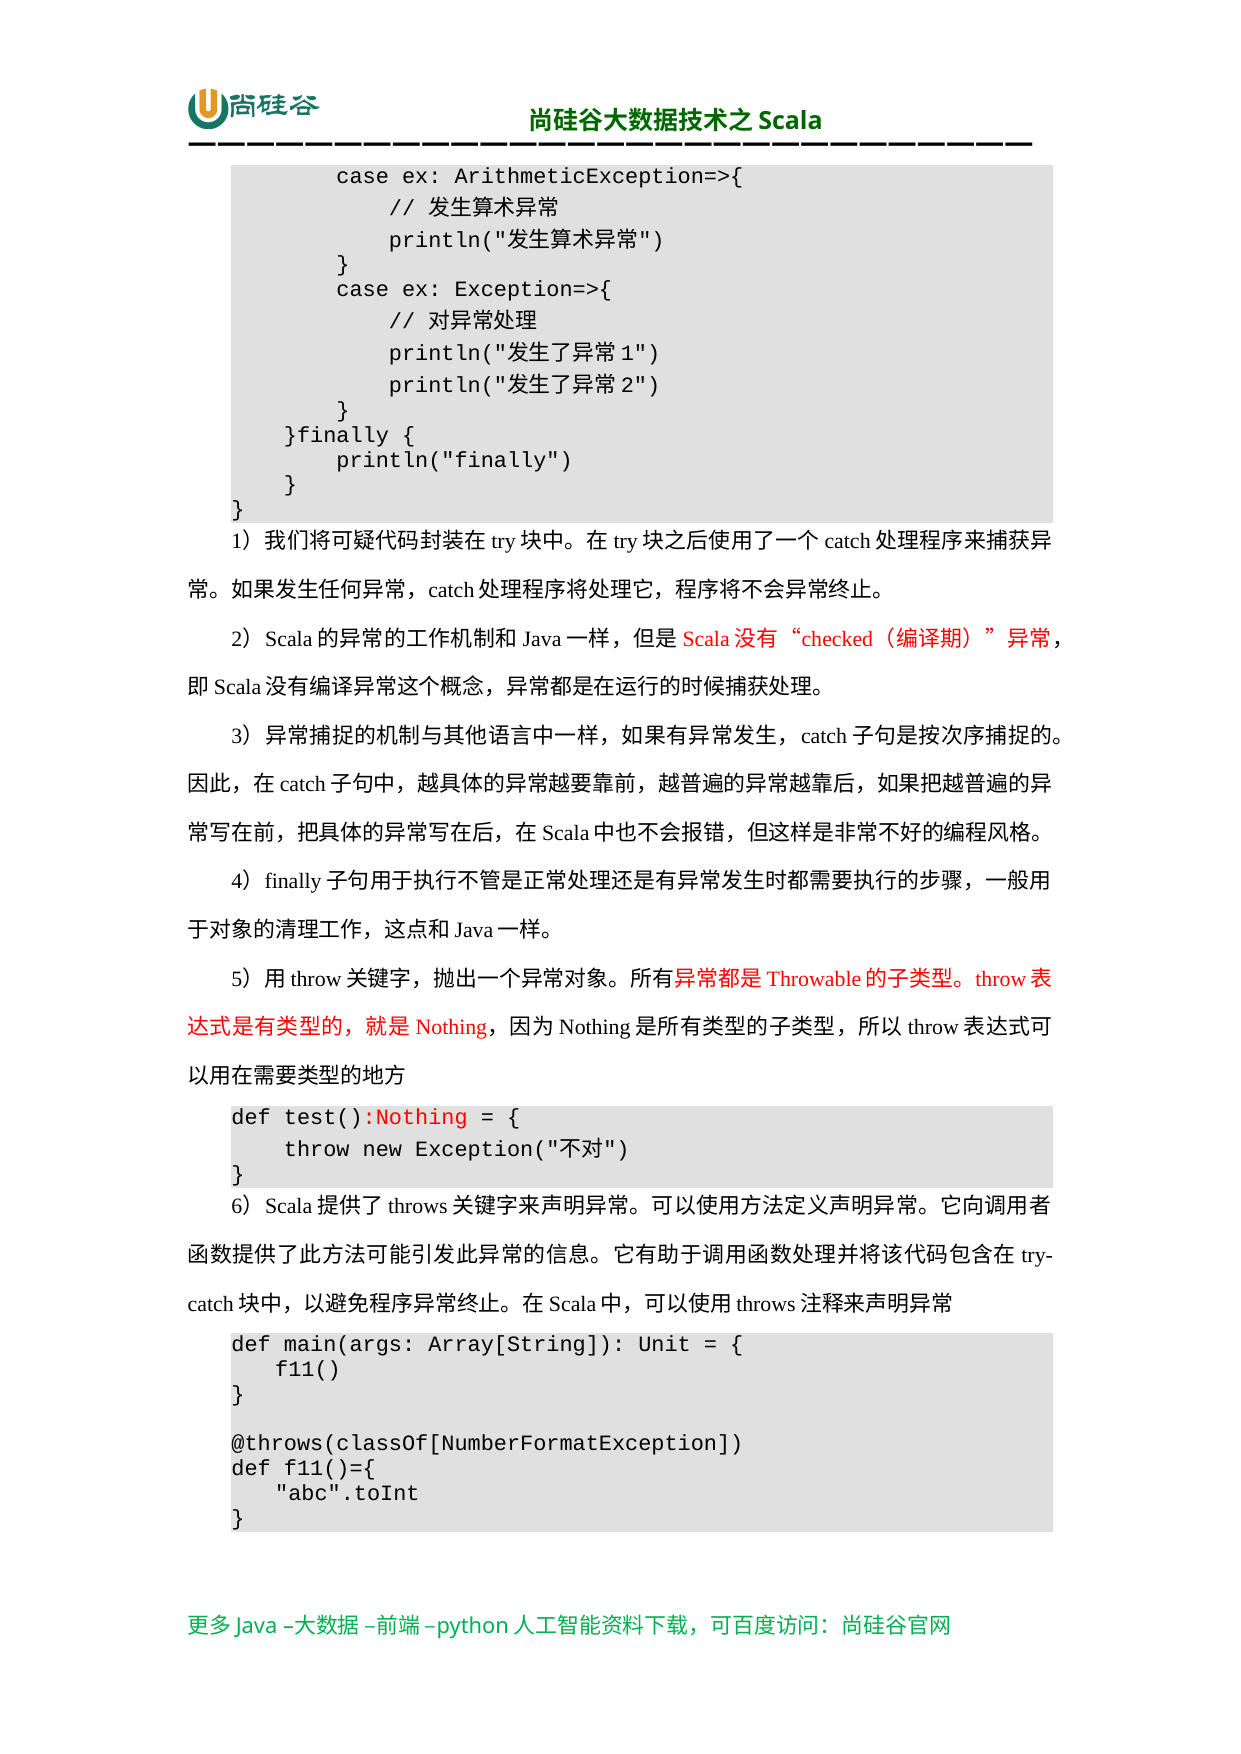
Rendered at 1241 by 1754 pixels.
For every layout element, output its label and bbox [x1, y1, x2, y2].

picture [187, 88, 321, 130]
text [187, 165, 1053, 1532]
